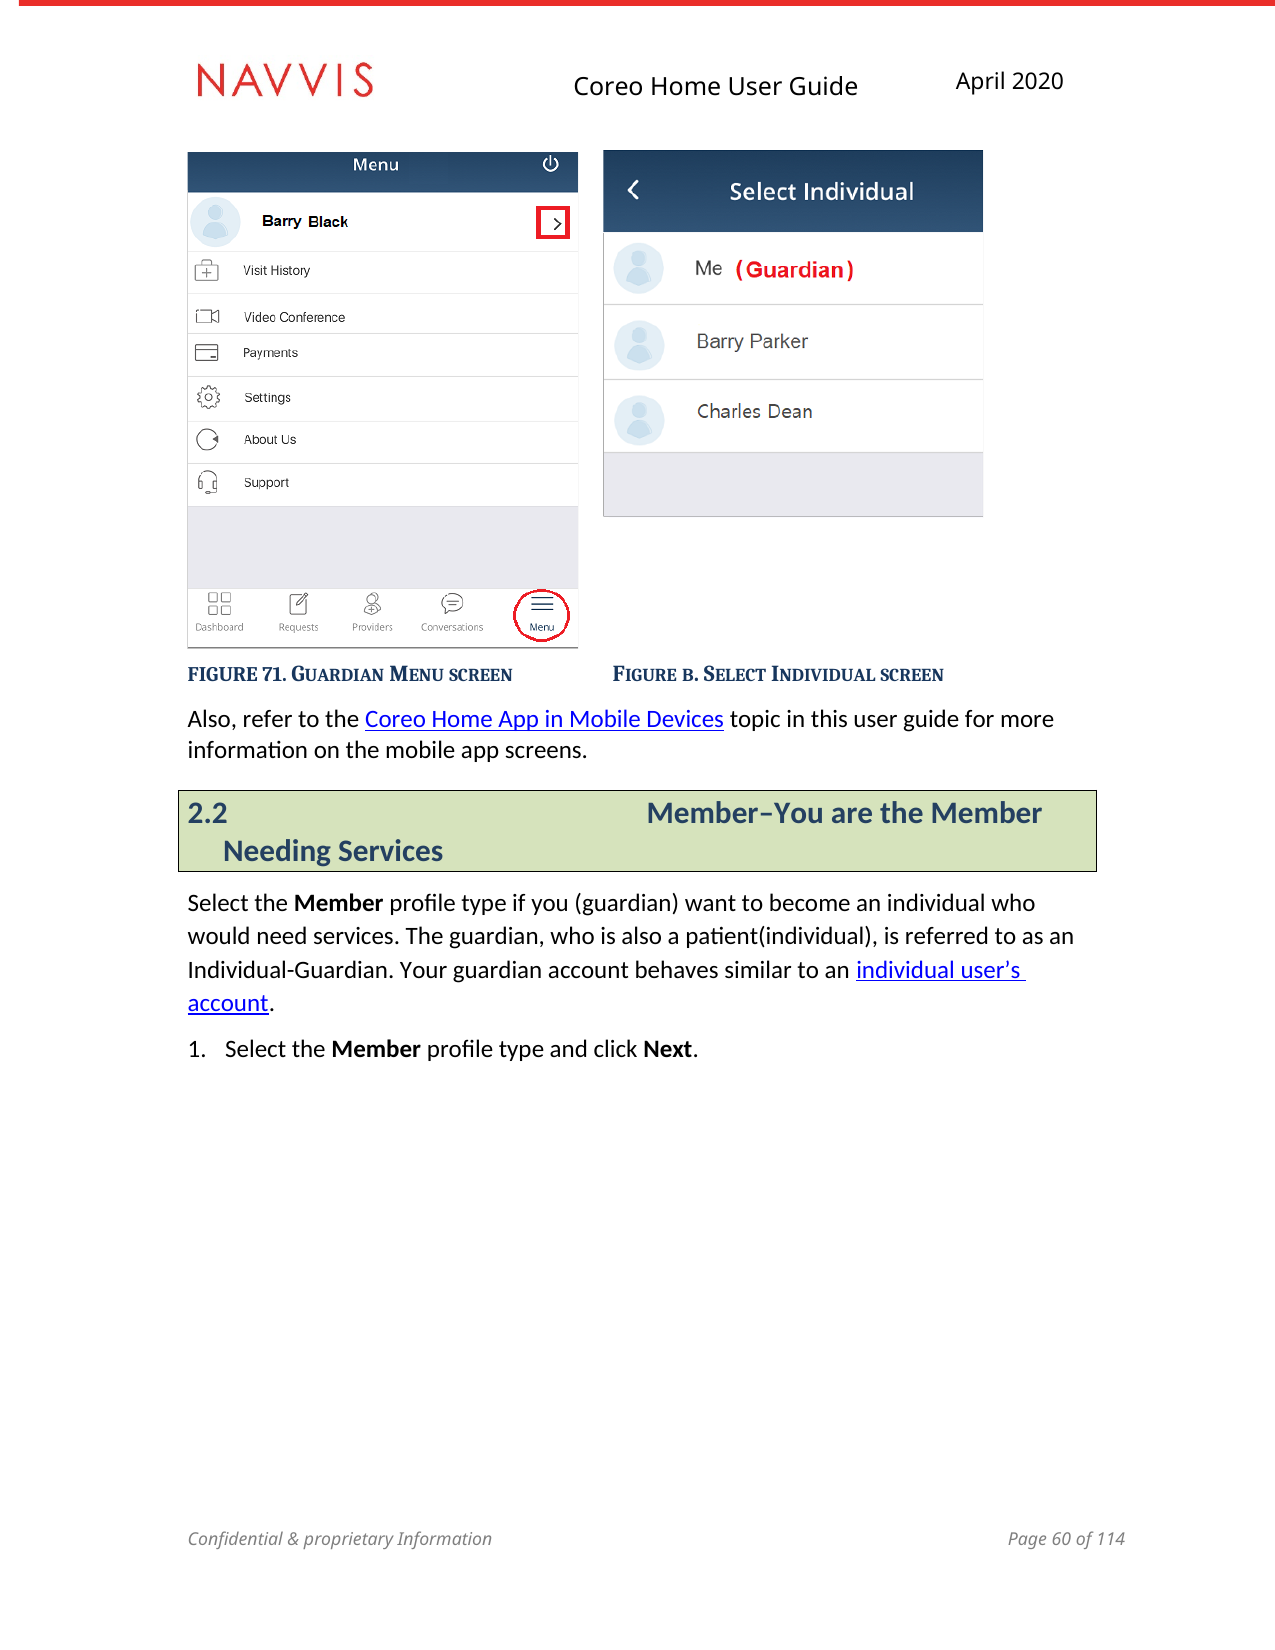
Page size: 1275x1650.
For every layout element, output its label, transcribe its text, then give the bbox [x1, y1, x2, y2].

subtitle Member–You are the Member Needing Services [179, 791, 1096, 871]
text Select the Member profile type if you (guardian) want to become an individual who would need services. The guardian, who is also a patient(individual), is referred to as an Individual-Guardian. Your guardian account behaves similar to an individual user’s account. [187, 887, 1087, 1018]
text Also, refer to the Coreo Home App in Mobile Devices topic in this user guide for more information on the mobile app screens. [187, 704, 1087, 765]
list Select the Member profile type and click Next. [187, 1033, 1087, 1064]
text Guardian Menu screen Figure b. Select Individual screen [187, 661, 1087, 687]
picture [187, 55, 383, 104]
picture [187, 152, 579, 649]
picture [603, 150, 984, 649]
